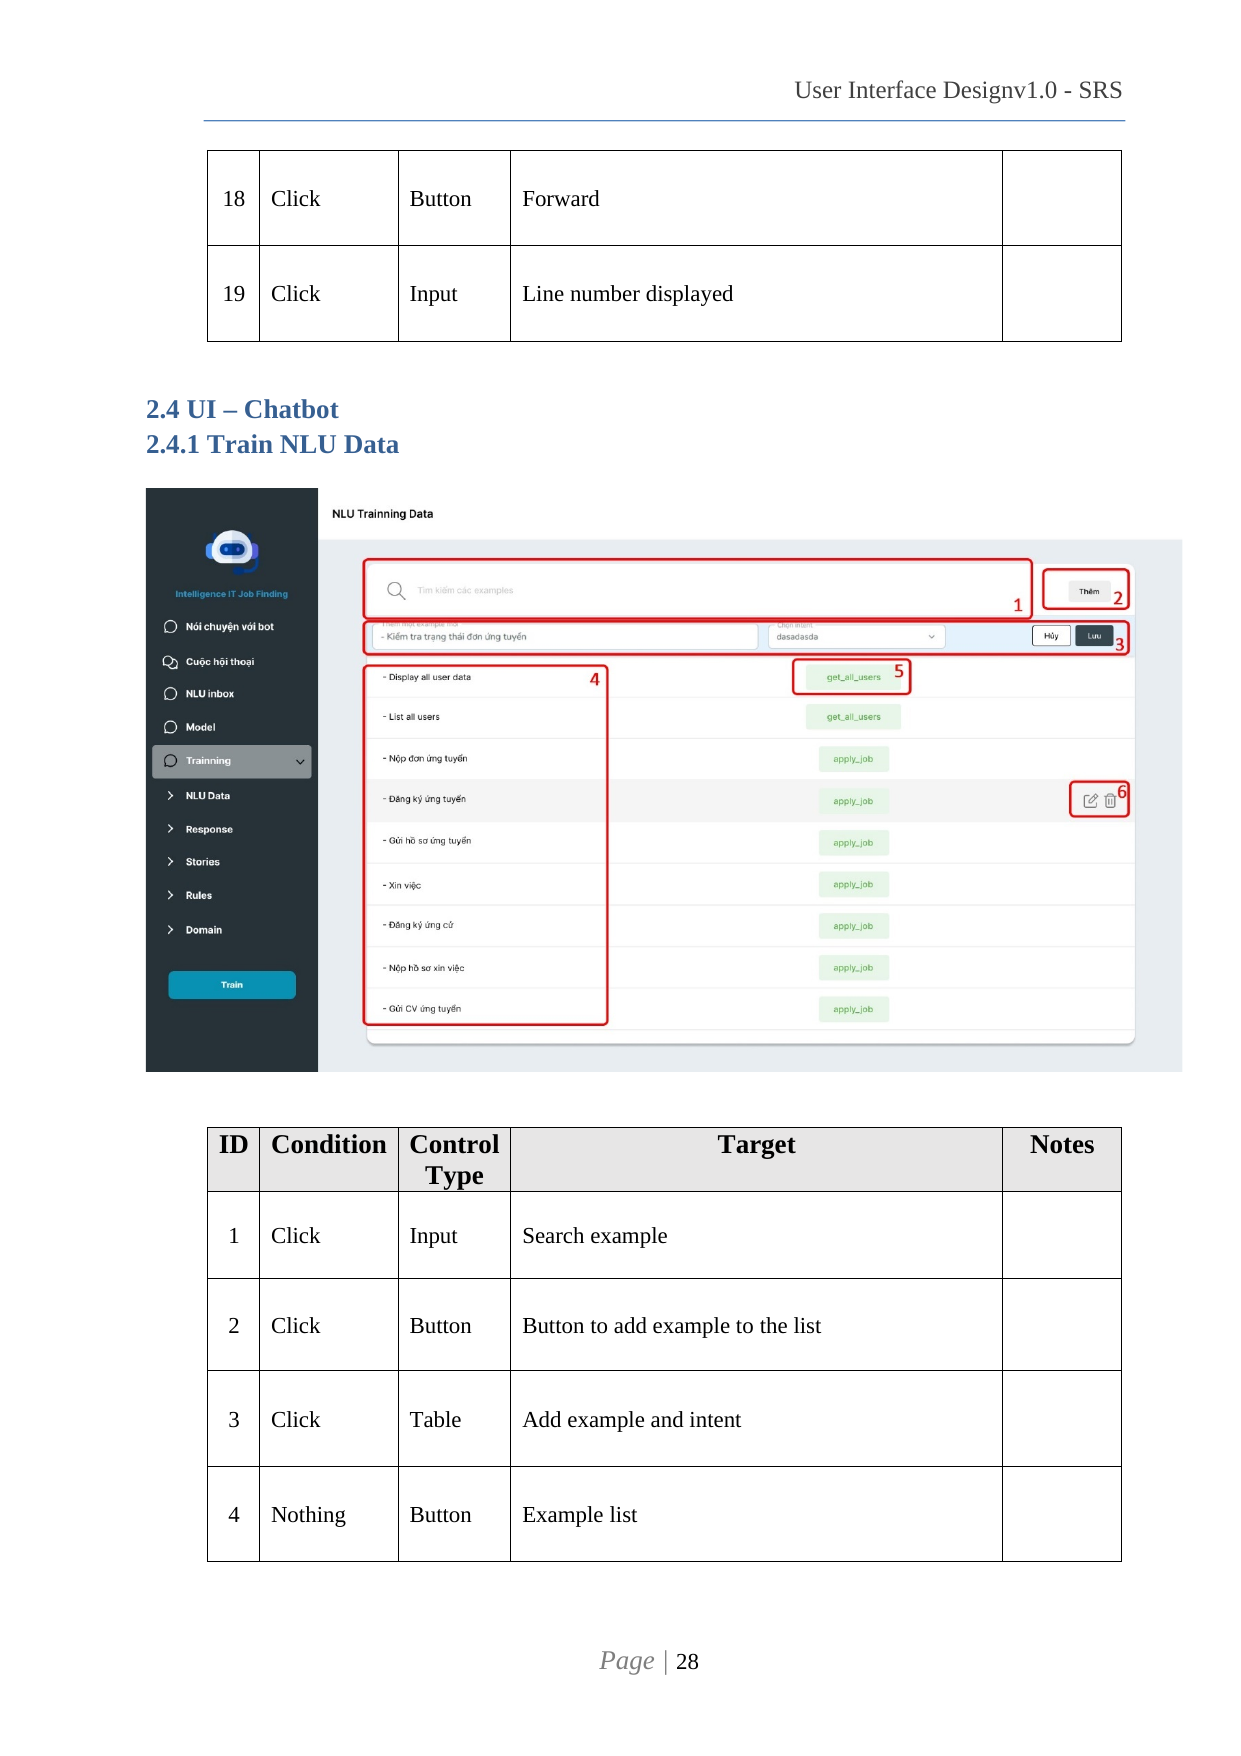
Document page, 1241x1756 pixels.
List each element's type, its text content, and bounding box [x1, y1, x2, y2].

table_header Notes [1003, 1128, 1121, 1191]
table_header Condition [260, 1128, 398, 1191]
table_header Control Type [399, 1128, 510, 1191]
table_cell Line number displayed [511, 246, 1002, 341]
table_cell [1003, 1467, 1121, 1561]
table_cell Click [260, 246, 398, 341]
subtitle 2.4 UI – Chatbot [146, 393, 1182, 424]
table_header ID [208, 1128, 259, 1191]
table_cell Input [399, 1192, 510, 1278]
table_cell 3 [208, 1371, 259, 1466]
table_cell Example list [511, 1467, 1002, 1561]
table_cell 1 [208, 1192, 259, 1278]
table_cell Button to add example to the list [511, 1279, 1002, 1370]
table_header Target [511, 1128, 1002, 1191]
table_cell Click [260, 1192, 398, 1278]
table_cell [1003, 1371, 1121, 1466]
table_header Click [260, 151, 398, 245]
table_cell Input [399, 246, 510, 341]
table_header Button [399, 151, 510, 245]
table_header 18 [208, 151, 259, 245]
table_cell Nothing [260, 1467, 398, 1561]
picture [145, 488, 1183, 1072]
table_cell Button [399, 1279, 510, 1370]
table_header Forward [511, 151, 1002, 245]
table_cell Click [260, 1371, 398, 1466]
table_cell Search example [511, 1192, 1002, 1278]
table_cell [1003, 1279, 1121, 1370]
table_cell 4 [208, 1467, 259, 1561]
table_cell [1003, 246, 1121, 341]
subtitle 2.4.1 Train NLU Data [146, 428, 1182, 459]
table_cell 19 [208, 246, 259, 341]
table_cell Button [399, 1467, 510, 1561]
table_header [1003, 151, 1121, 245]
table_cell [1003, 1192, 1121, 1278]
table_cell Table [399, 1371, 510, 1466]
table_cell Click [260, 1279, 398, 1370]
table_cell 2 [208, 1279, 259, 1370]
table_cell Add example and intent [511, 1371, 1002, 1466]
